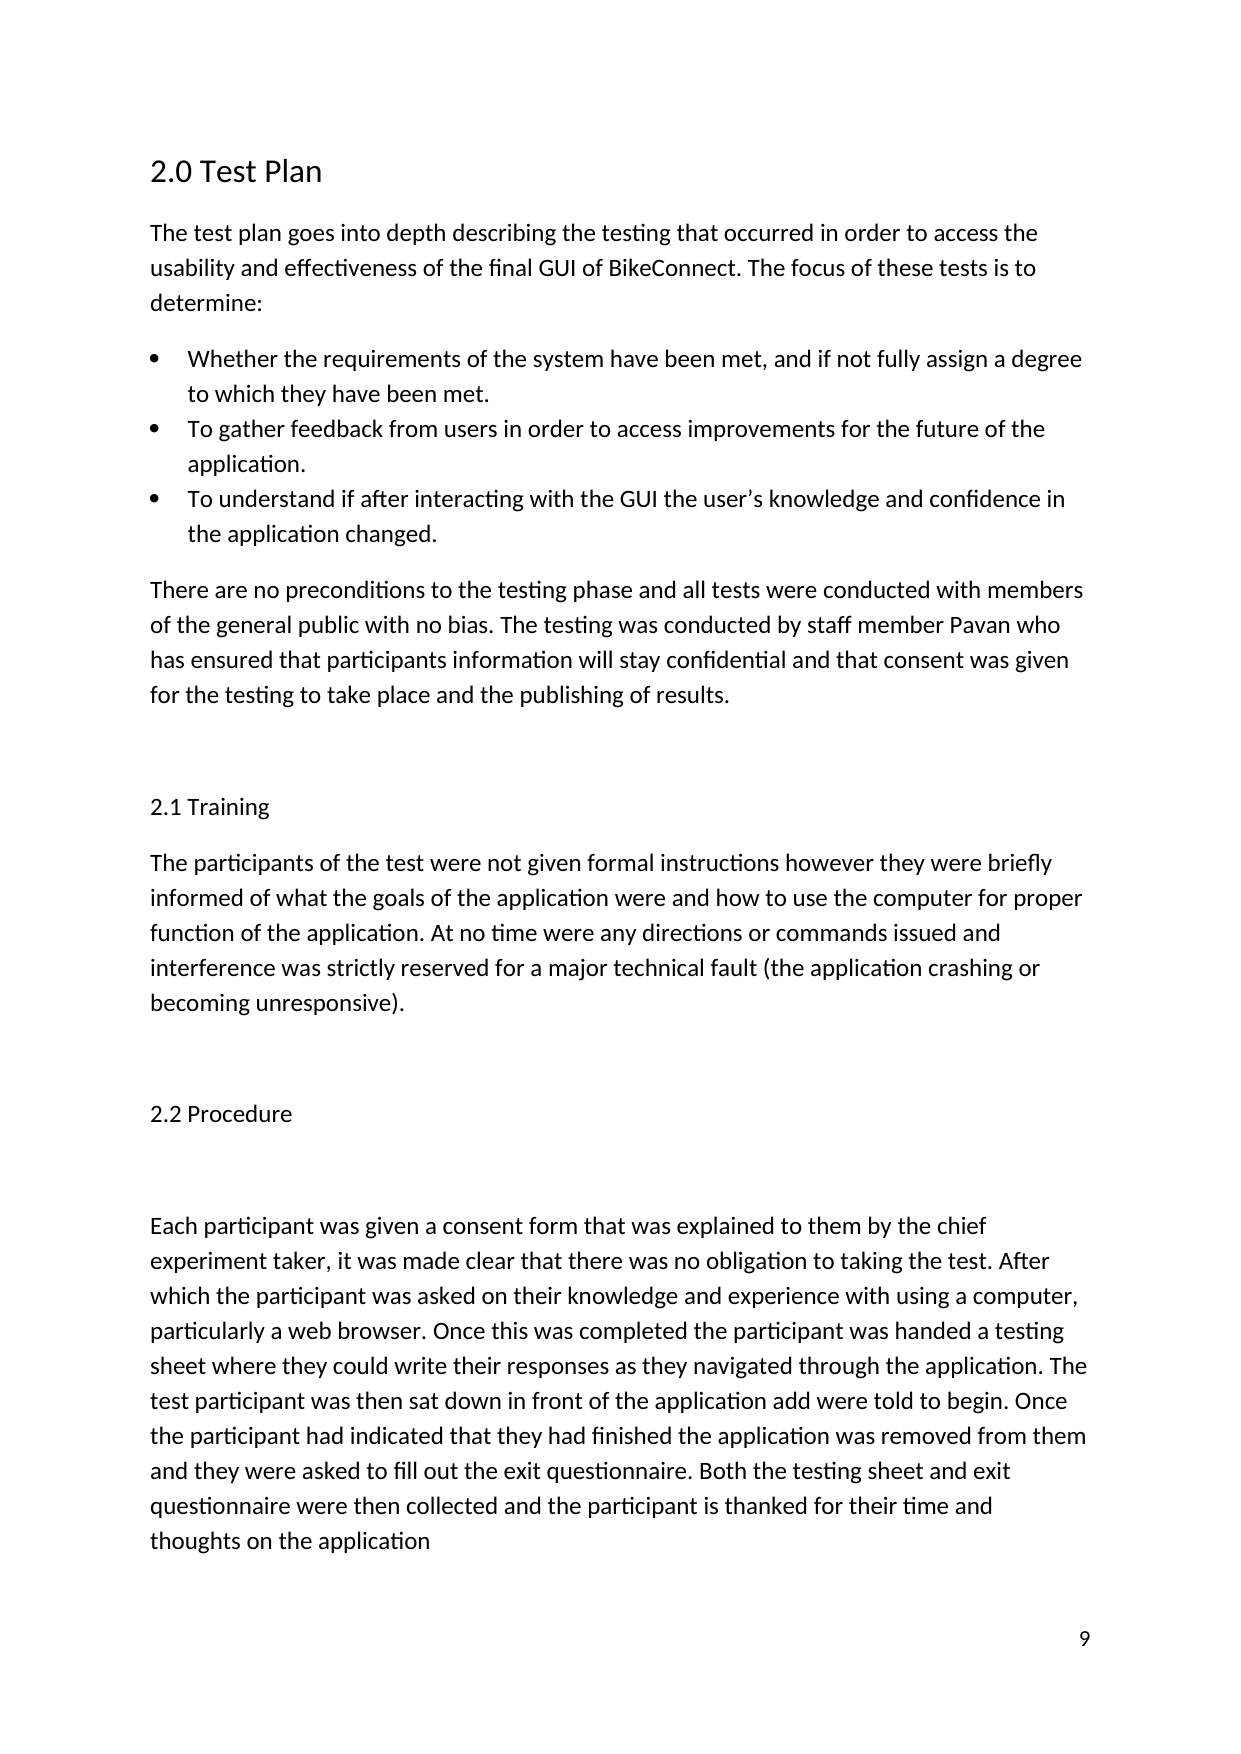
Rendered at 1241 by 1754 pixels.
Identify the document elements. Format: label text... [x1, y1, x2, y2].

text 2.2 Procedure [150, 1098, 1090, 1129]
text The participants of the test were not given formal instructions however they were briefly informed of what the goals of the application were and how to use the computer for proper function of the application. At no time were any directions or commands issued and interference was strictly reserved for a major technical fault (the application crashing or becoming unresponsive). [150, 847, 1090, 1017]
list To gather feedback from users in order to access improvements for the future of the application. [150, 413, 1090, 479]
list Whether the requirements of the system have been met, and if not fully assign a degree to which they have been met. [150, 343, 1090, 409]
list To understand if after interacting with the GUI the user’s knowledge and confidence in the application changed. [150, 483, 1090, 549]
text Each participant was given a consent form that was explained to them by the chief experiment taker, it was made clear that there was no obligation to taking the test. After which the participant was asked on their knowledge and experience with using a computer, particularly a web browser. Once this was completed the participant was handed a testing sheet where they could write their responses as they navigated through the application. The test participant was then sat down in front of the application add were told to begin. Once the participant had indicated that they had finished the application was removed from them and they were asked to fill out the exit questionnaire. Both the testing sheet and exit questionnaire were then collected and the participant is thanked for their time and thoughts on the application [150, 1210, 1090, 1556]
text There are no preconditions to the testing phase and all tests were conducted with members of the general public with no bias. The testing was conducted by staff member Pavan who has ensured that participants information will stay confidential and that consent was given for the testing to take place and the publishing of results. [150, 574, 1090, 710]
text 2.1 Training [150, 791, 1090, 821]
text The test plan goes into depth describing the testing that occurred in order to access the usability and effectiveness of the final GUI of BikeConnect. The focus of these tests is to determine: [150, 218, 1090, 318]
text 2.0 Test Plan [150, 150, 1090, 191]
